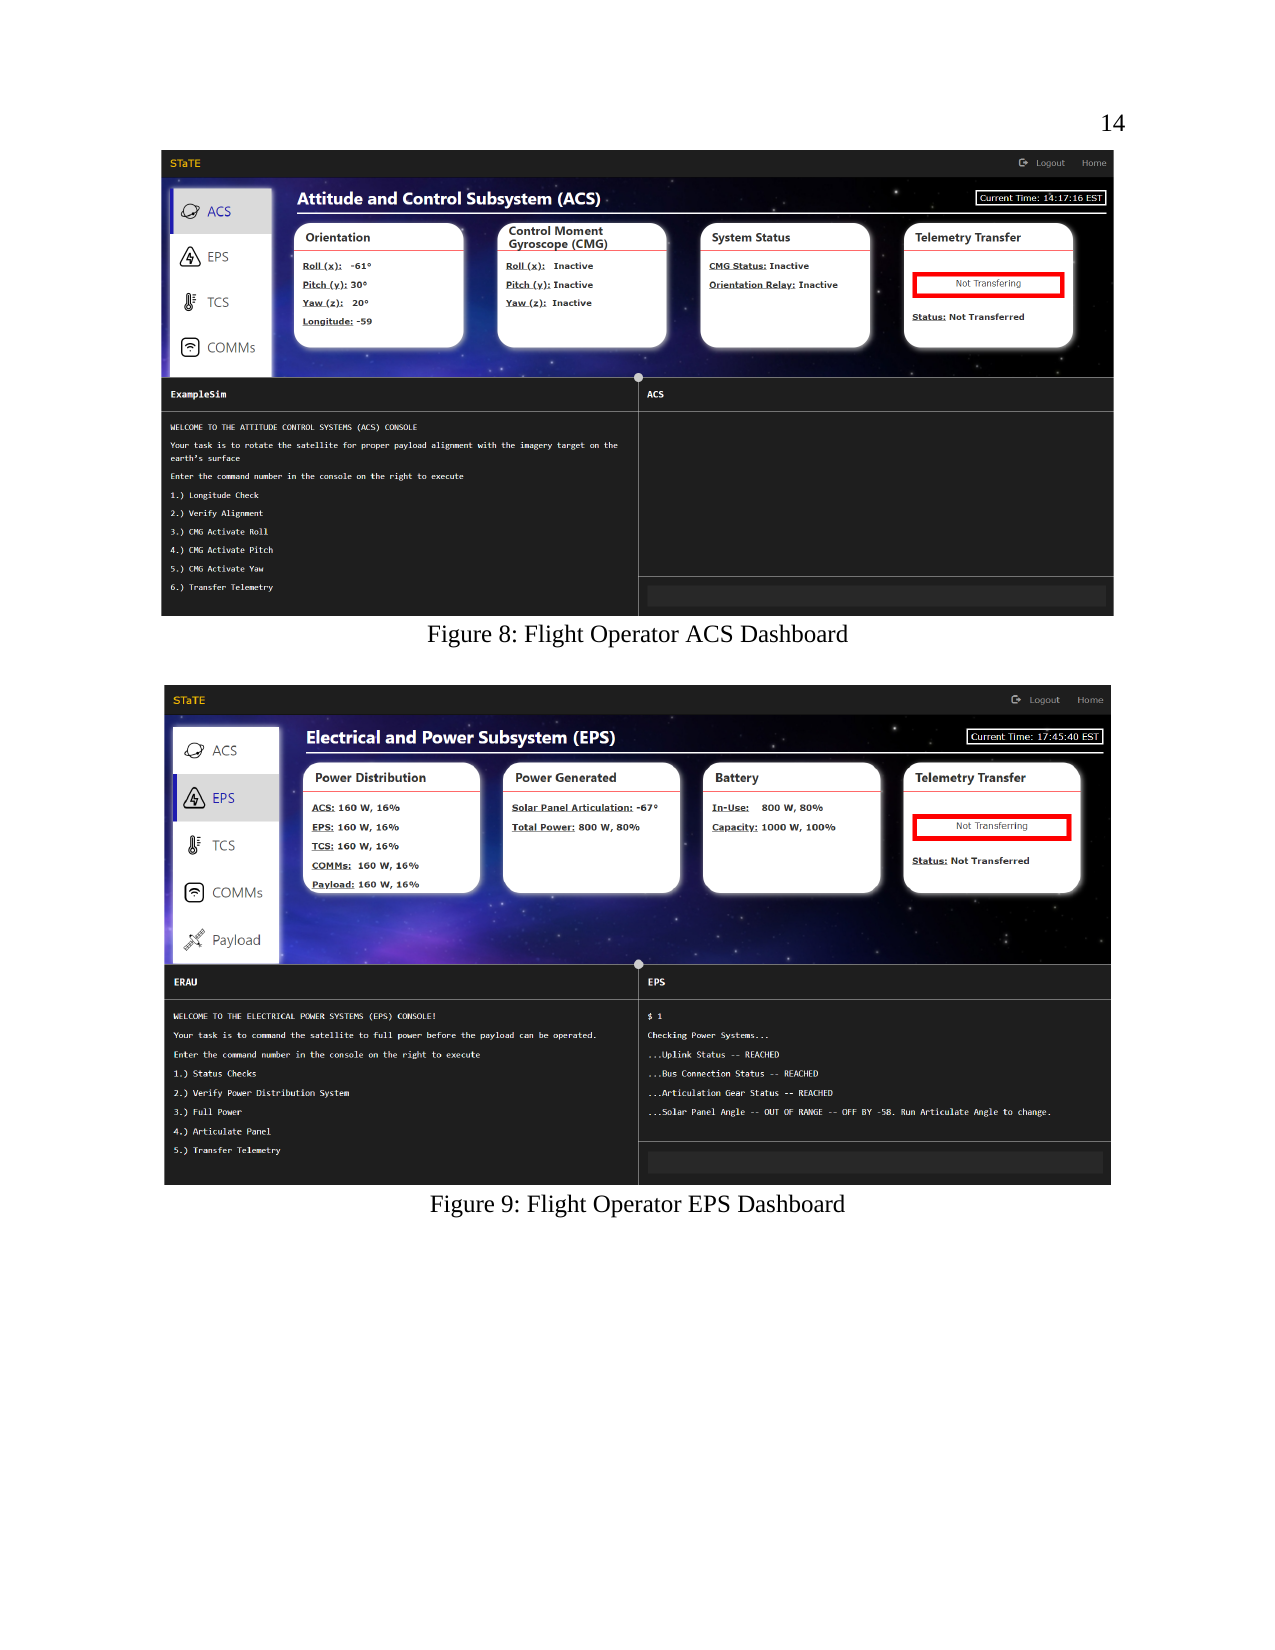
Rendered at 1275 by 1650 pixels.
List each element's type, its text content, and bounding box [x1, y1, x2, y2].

picture [161, 150, 1114, 616]
text Figure 9: Flight Operator EPS Dashboard [150, 1189, 1125, 1218]
text Figure 8: Flight Operator ACS Dashboard [150, 619, 1125, 648]
picture [164, 685, 1111, 1185]
